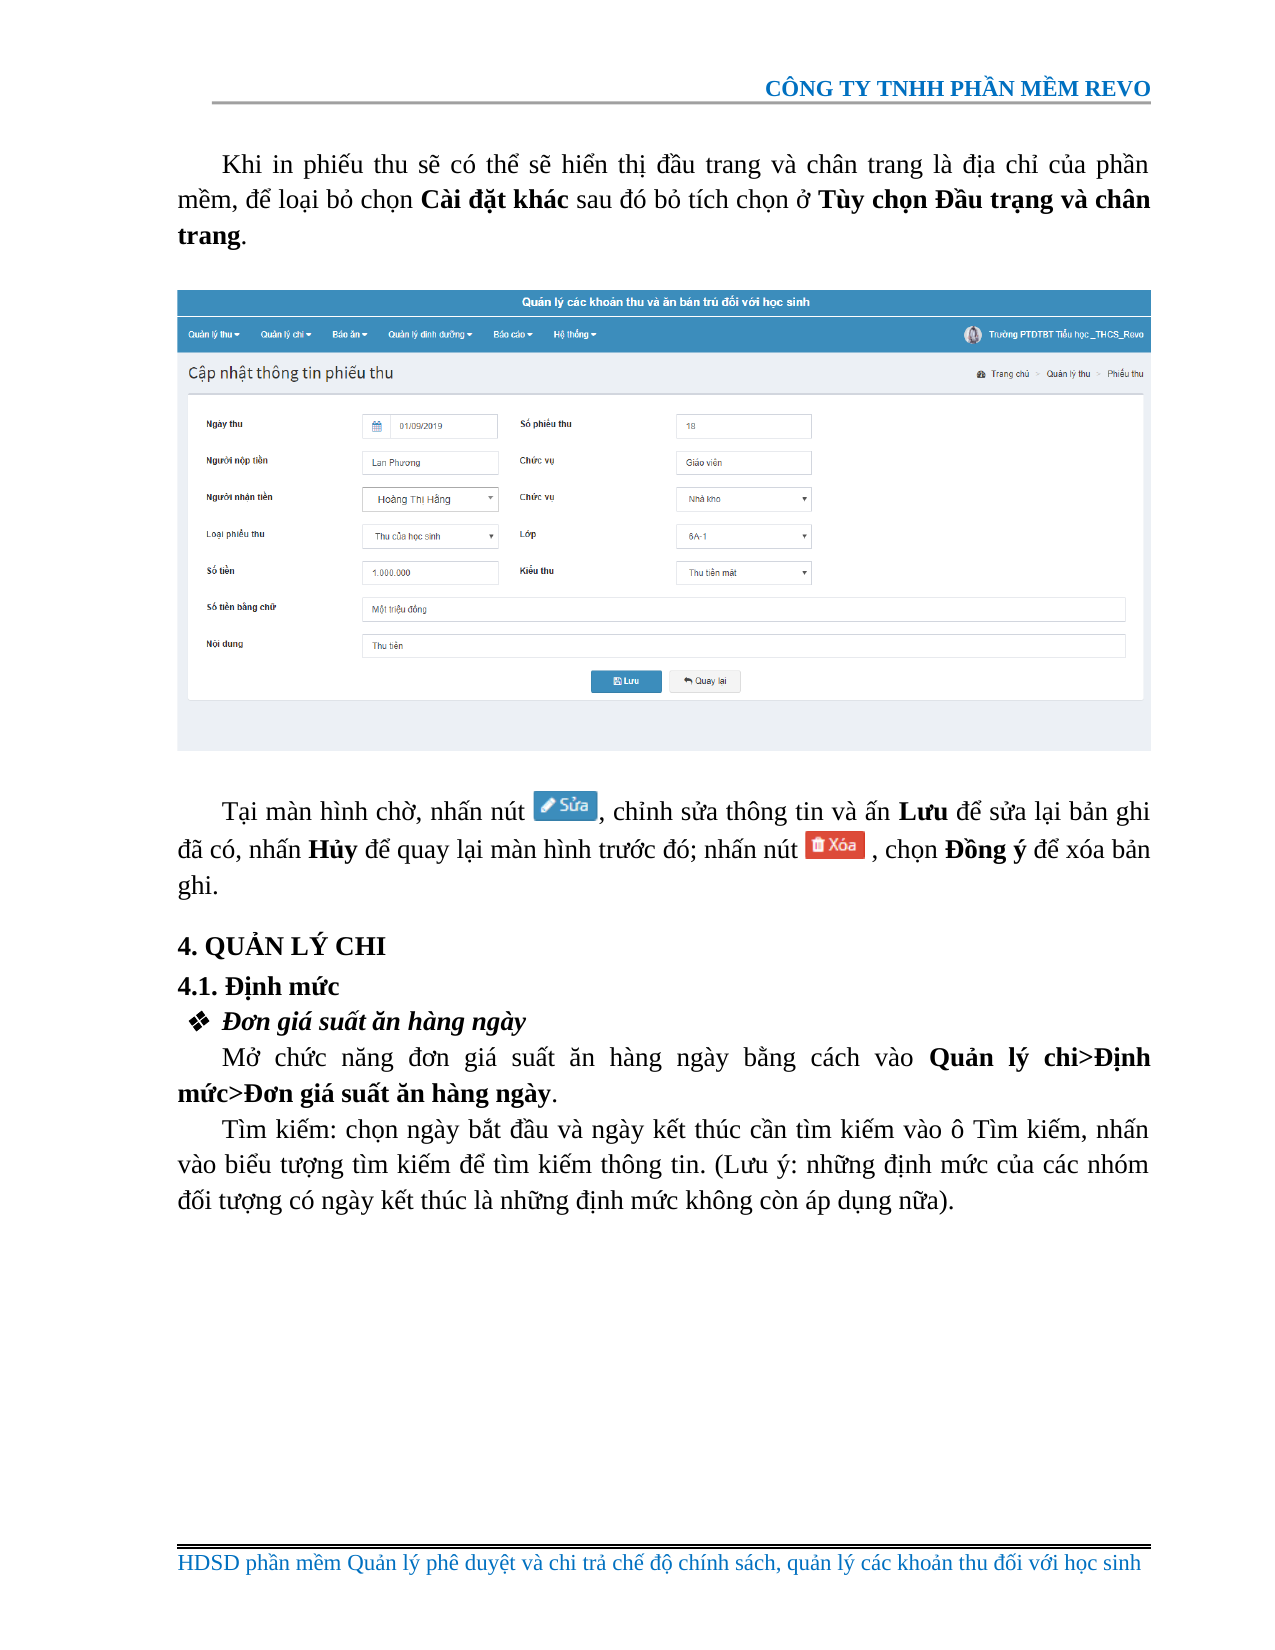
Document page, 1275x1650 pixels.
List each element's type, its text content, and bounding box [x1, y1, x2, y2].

text Khi in phiếu thu sẽ có thể sẽ hiển thị đầu trang và chân trang là địa chỉ của phần mềm, để loại bỏ chọn Cài đặt khác sau đó bỏ tích chọn ở Tùy chọn Đầu trạng và chân trang. [177, 148, 1151, 250]
list Đơn giá suất ăn hàng ngày [184, 1006, 1151, 1037]
subtitle 4. QUẢN LÝ CHI [177, 930, 1151, 961]
text Tìm kiếm: chọn ngày bắt đầu và ngày kết thúc cần tìm kiếm vào ô Tìm kiếm, nhấn vào biểu tượng tìm kiếm để tìm kiếm thông tin. (Lưu ý: những định mức của các nhóm đối tượng có ngày kết thúc là những định mức không còn áp dụng nữa). [177, 1113, 1151, 1216]
text Tại màn hình chờ, nhấn nút , chỉnh sửa thông tin và ấn Lưu để sửa lại bản ghi đã có, nhấn Hủy để quay lại màn hình trước đó; nhấn nút , chọn Đồng ý để xóa bản ghi. [177, 791, 1151, 900]
subtitle 4.1. Định mức [177, 970, 1151, 1001]
text Mở chức năng đơn giá suất ăn hàng ngày bằng cách vào Quản lý chi>Định mức>Đơn giá suất ăn hàng ngày. [177, 1041, 1151, 1108]
